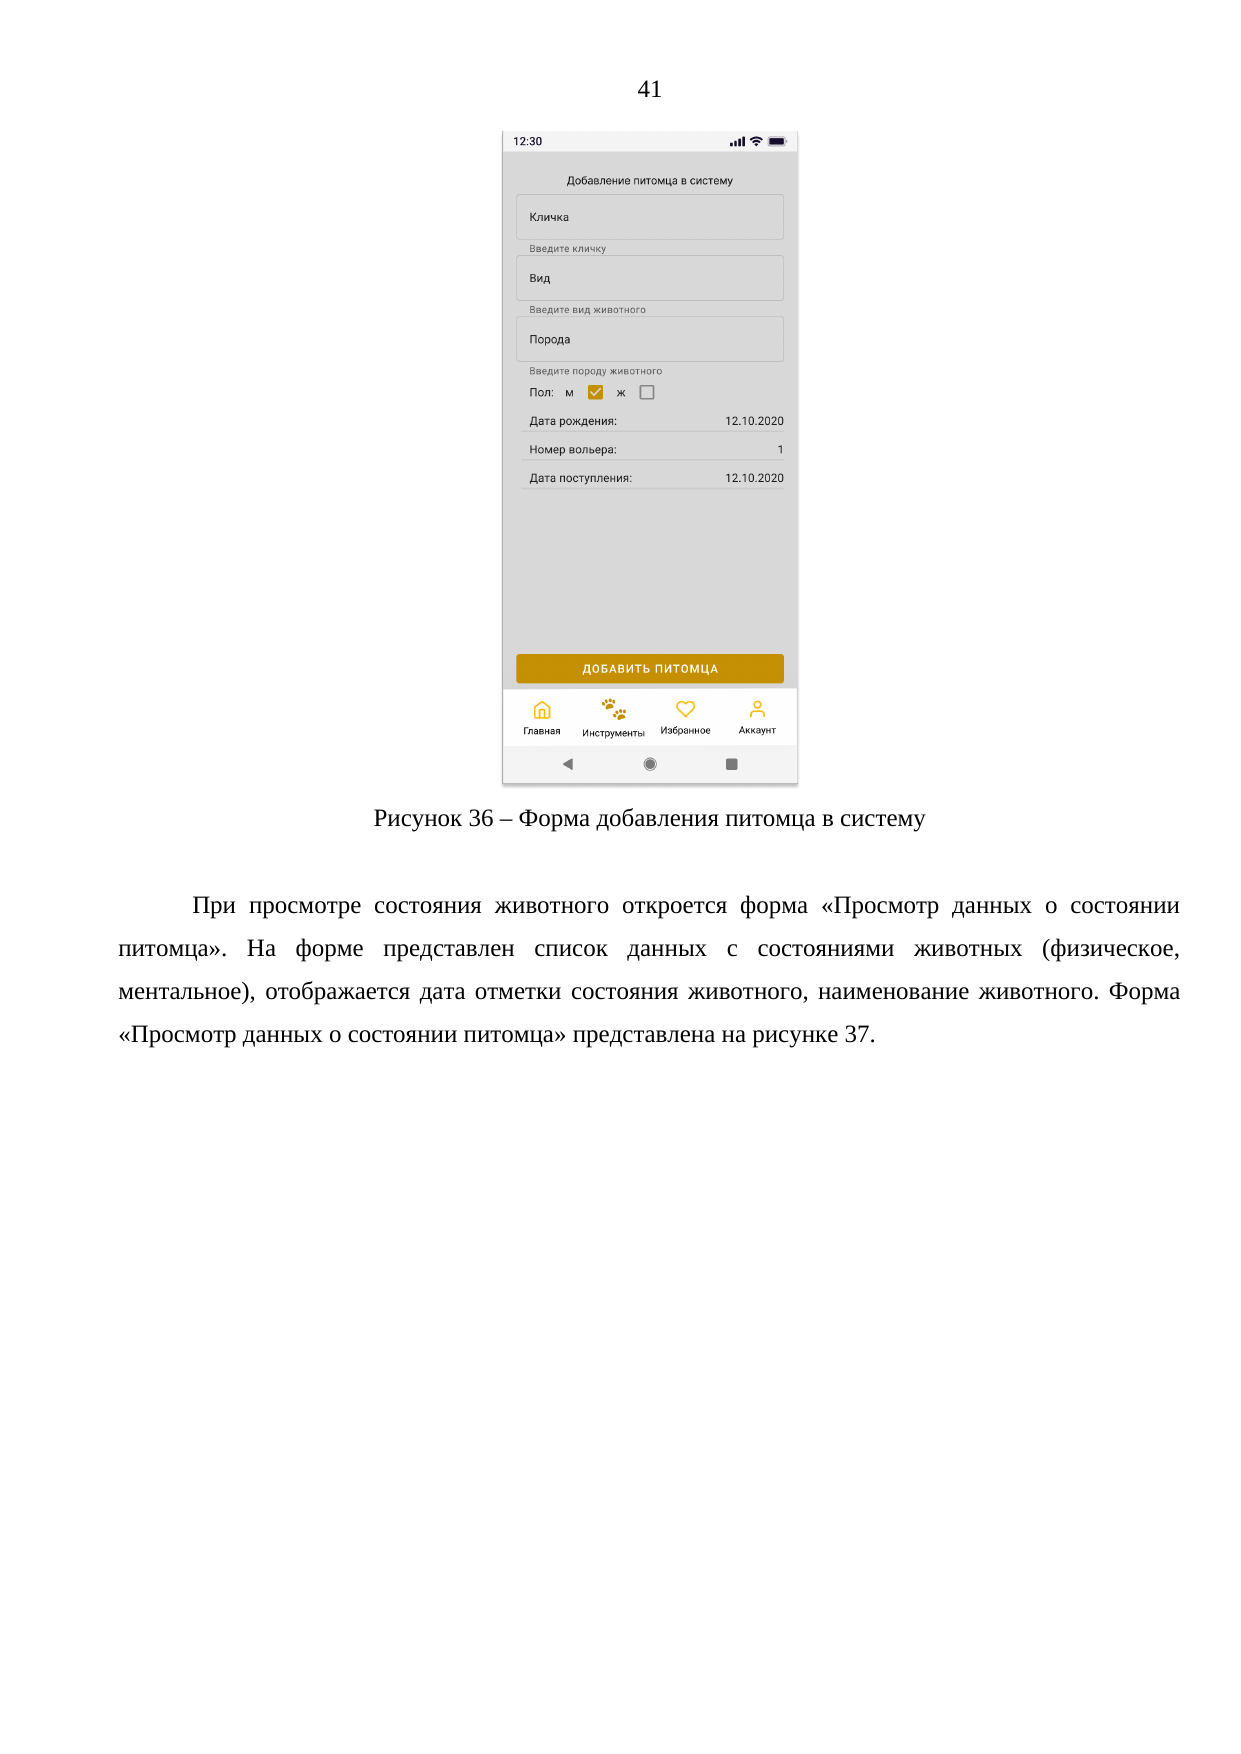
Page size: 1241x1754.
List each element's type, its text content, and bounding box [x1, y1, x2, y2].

picture [499, 131, 801, 790]
text Рисунок 36 – Форма добавления питомца в систему [118, 803, 1181, 832]
text При просмотре состояния животного откроется форма «Просмотр данных о состоянии питомца». На форме представлен список данных с состояниями животных (физическое, ментальное), отображается дата отметки состояния животного, наименование животного. Форма «Просмотр данных о состоянии питомца» представлена на рисунке 37. [118, 890, 1181, 1048]
